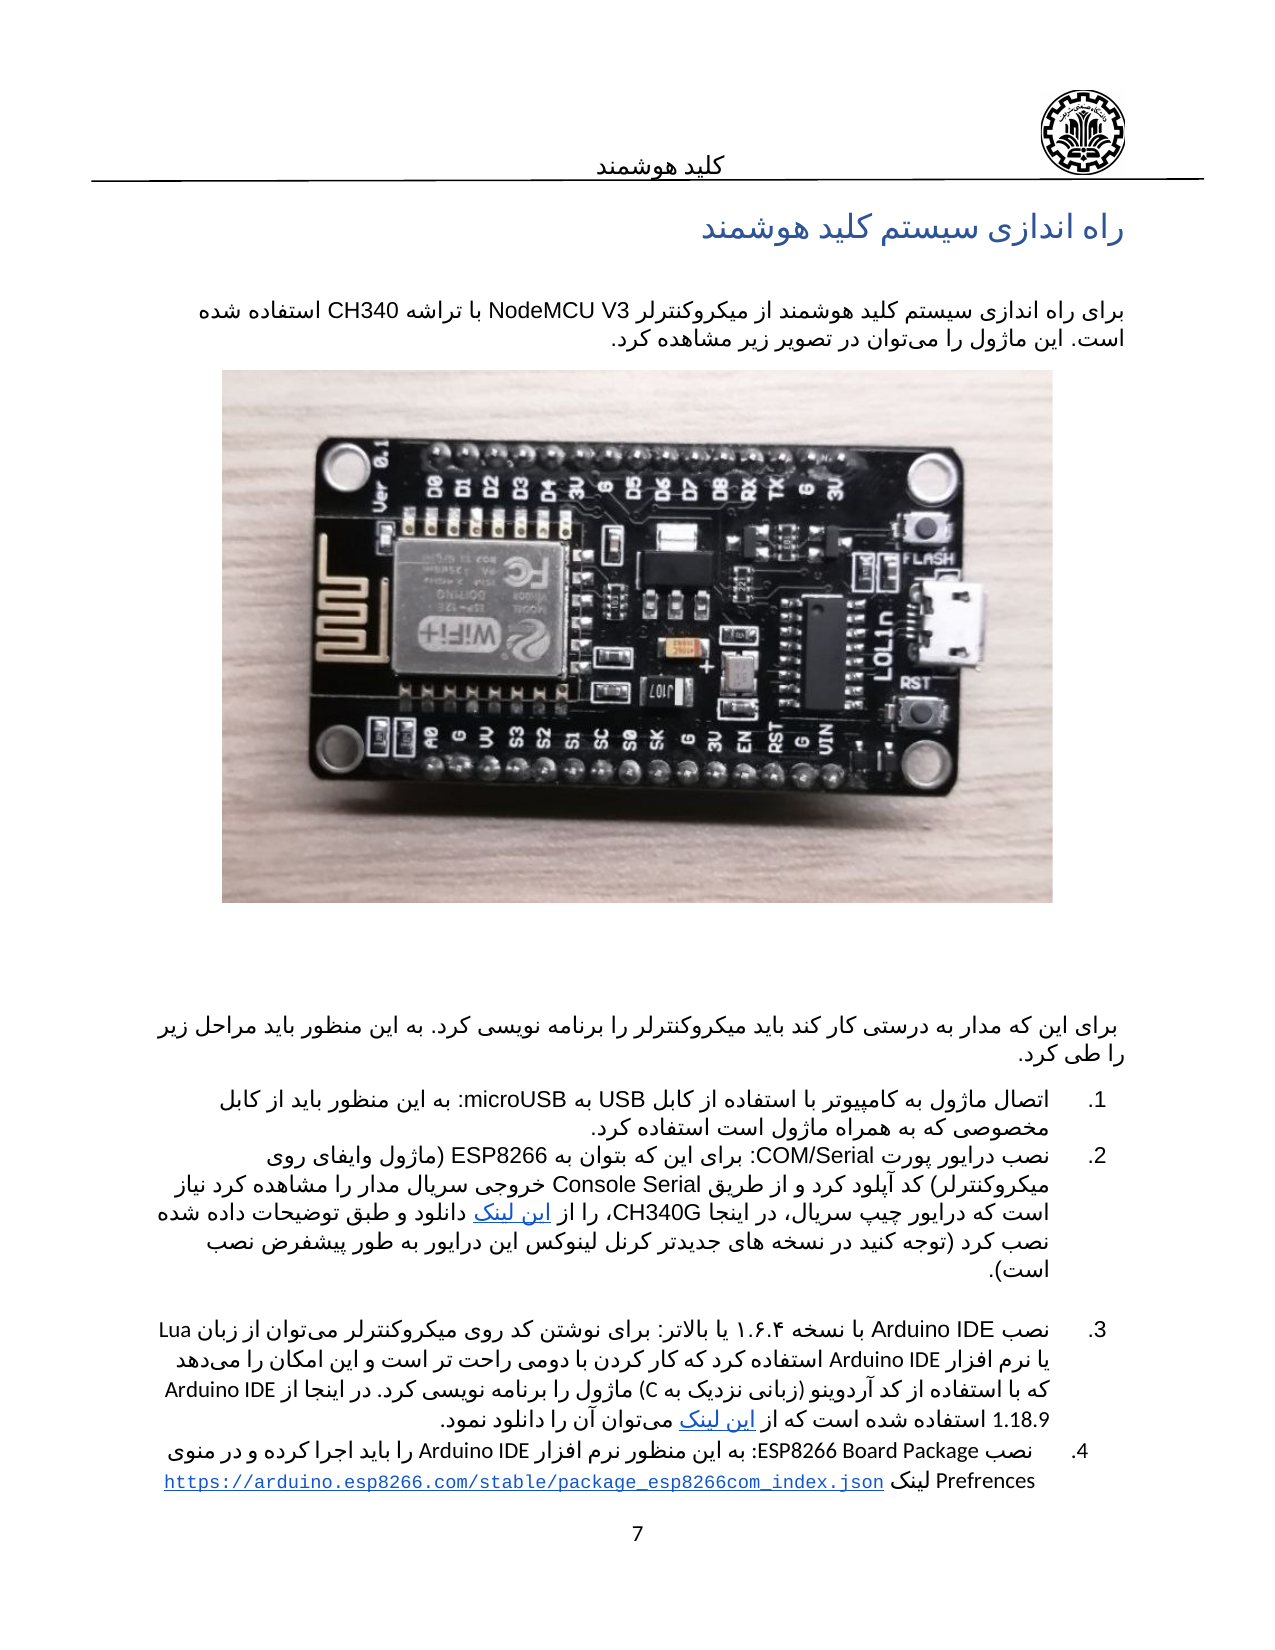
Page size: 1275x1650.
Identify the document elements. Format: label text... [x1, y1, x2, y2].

text برای این که مدار به درستی کار کند باید میکروکنترلر را برنامه نویسی کرد. به این منظور باید مراحل زیر را طی کرد. [150, 1012, 1125, 1067]
list نصب درایور پورت COM/Serial:‌ برای این که بتوان به ESP8266 (ماژول وایفای روی میکروکنترلر) کد آپلود کرد و از طریق Console Serial خروجی سریال مدار را مشاهده کرد نیاز است که درایور چیپ سریال، در اینجا CH340G، را از این لینک دانلود و طبق توضیحات داده شده نصب کرد (توجه کنید در نسخه های جدیدتر کرنل لینوکس این درایور به طور پیشفرض نصب است). [150, 1142, 1087, 1313]
text برای راه اندازی سیستم کلید هوشمند از میکروکنترلر NodeMCU V3 با تراشه CH340 استفاده شده است. این ماژول را می‌توان در تصویر زیر مشاهده کرد. [150, 297, 1125, 352]
picture [222, 370, 1053, 903]
subtitle راه اندازی سیستم کلید هوشمند [150, 206, 1125, 246]
list نصب Arduino IDE با نسخه ۱.۶.۴ یا بالاتر: برای نوشتن کد روی میکروکنترلر می‌توان از زبان Lua یا نرم افزار Arduino IDE استفاده کرد که کار کردن با دومی راحت تر است و این امکان را می‌دهد که با استفاده از کد آردوینو (زبانی نزدیک به C) ماژول را برنامه نویسی کرد. در اینجا از Arduino IDE 1.18.9 استفاده شده است که از این لینک می‌توان آن را دانلود نمود. [150, 1315, 1087, 1433]
list اتصال ماژول به کامپیوتر با استفاده از کابل USB به microUSB: به این منظور باید از کابل مخصوصی که به همراه ماژول است استفاده کرد. [150, 1086, 1087, 1140]
picture [1040, 90, 1125, 175]
